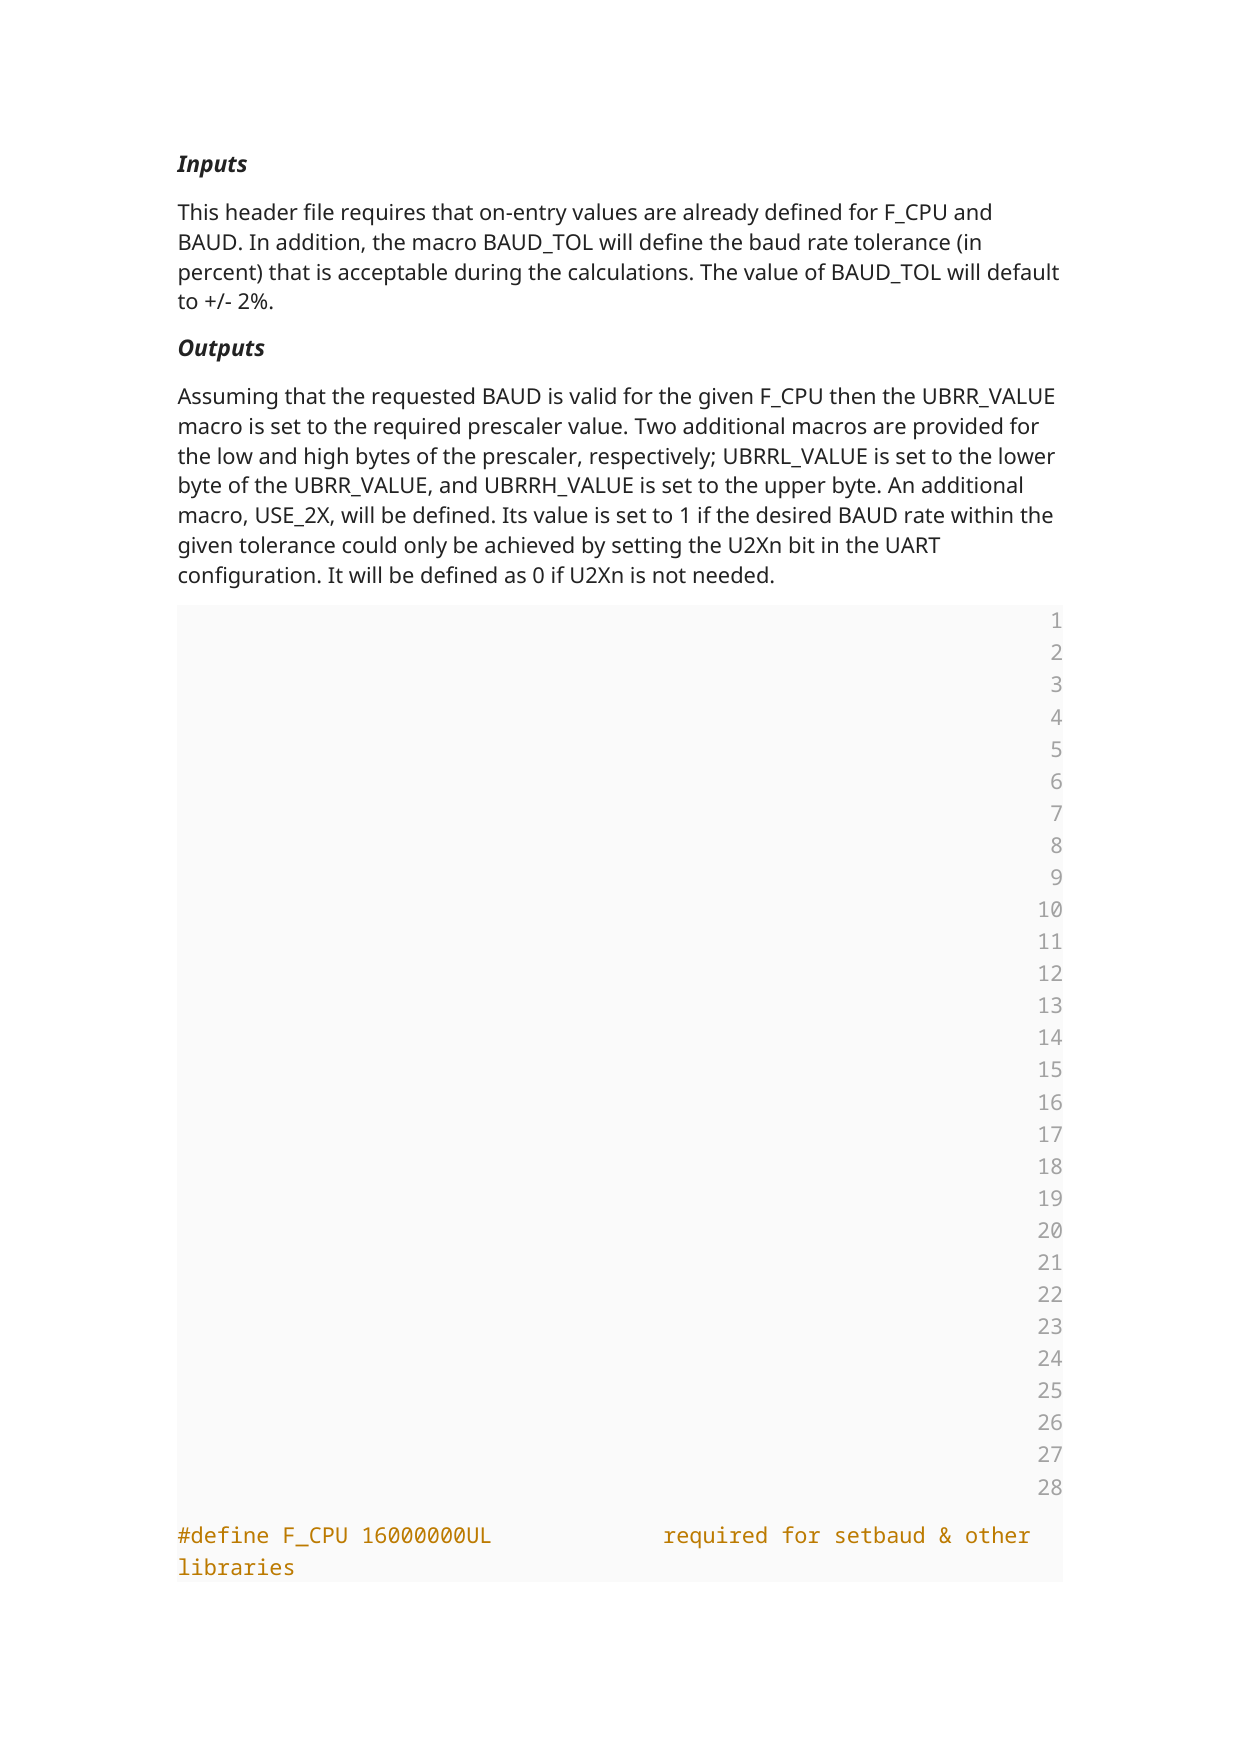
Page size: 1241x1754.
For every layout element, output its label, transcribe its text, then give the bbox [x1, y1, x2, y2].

subtitle Outputs [177, 332, 1063, 363]
subtitle Inputs [177, 148, 1063, 179]
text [177, 1520, 1063, 1582]
text Assuming that the requested BAUD is valid for the given F_CPU then the UBRR_VALUE macro is set to the required prescaler value. Two additional macros are provided for the low and high bytes of the prescaler, respectively; UBRRL_VALUE is set to the lower byte of the UBRR_VALUE, and UBRRH_VALUE is set to the upper byte. An additional macro, USE_2X, will be defined. Its value is set to 1 if the desired BAUD rate within the given tolerance could only be achieved by setting the U2Xn bit in the UART configuration. It will be defined as 0 if U2Xn is not needed. [177, 381, 1063, 590]
text This header file requires that on-entry values are already defined for F_CPU and BAUD. In addition, the macro BAUD_TOL will define the baud rate tolerance (in percent) that is acceptable during the calculations. The value of BAUD_TOL will default to +/- 2%. [177, 197, 1063, 316]
text 1 2 3 4 5 6 7 8 9 10 11 12 13 14 15 16 17 18 19 20 21 22 23 24 25 26 27 28 [177, 605, 1063, 1501]
